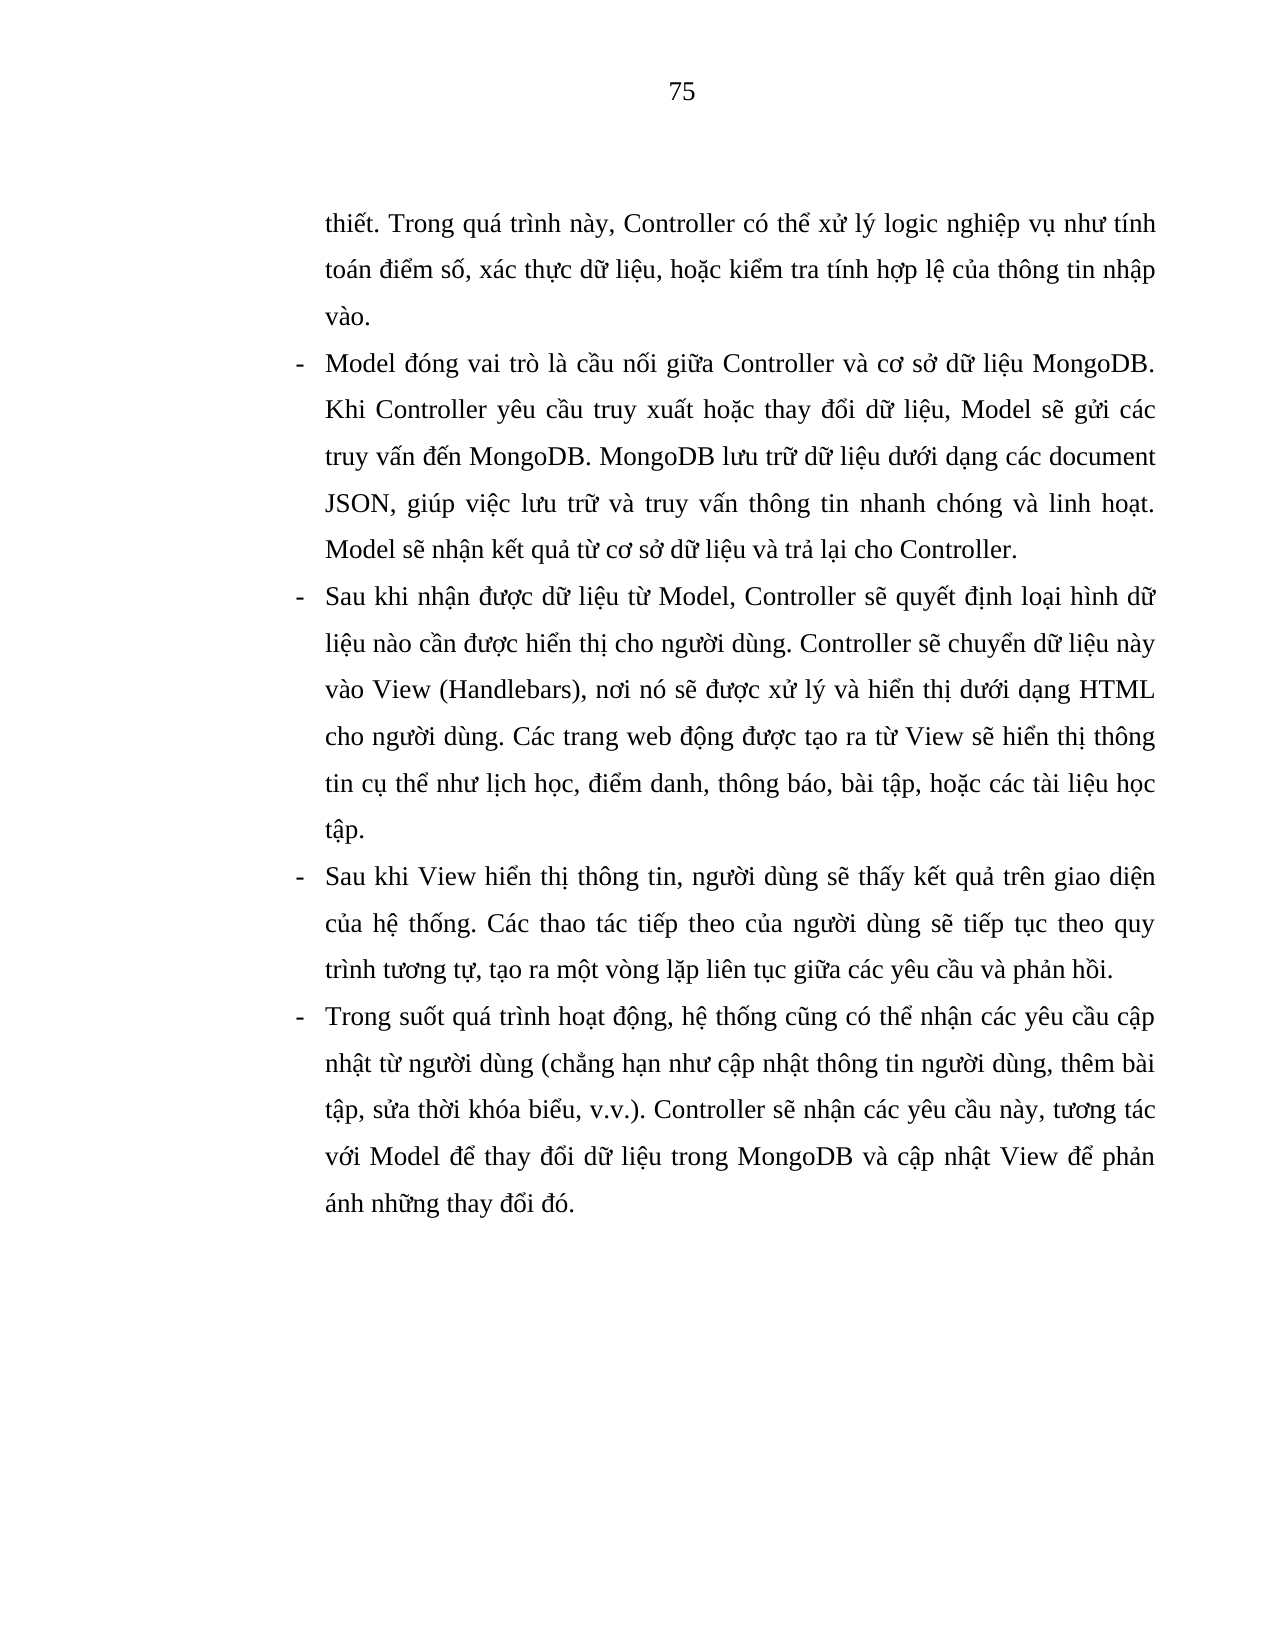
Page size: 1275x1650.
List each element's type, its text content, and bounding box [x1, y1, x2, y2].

list Sau khi View hiển thị thông tin, người dùng sẽ thấy kết quả trên giao diện của hệ thống. Các thao tác tiếp theo của người dùng sẽ tiếp tục theo quy trình tương tự, tạo ra một vòng lặp liên tục giữa các yêu cầu và phản hồi. [295, 860, 1157, 984]
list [295, 207, 1157, 331]
list Sau khi nhận được dữ liệu từ Model, Controller sẽ quyết định loại hình dữ liệu nào cần được hiển thị cho người dùng. Controller sẽ chuyển dữ liệu này vào View (Handlebars), nơi nó sẽ được xử lý và hiển thị dưới dạng HTML cho người dùng. Các trang web động được tạo ra từ View sẽ hiển thị thông tin cụ thể như lịch học, điểm danh, thông báo, bài tập, hoặc các tài liệu học tập. [295, 580, 1157, 844]
list Trong suốt quá trình hoạt động, hệ thống cũng có thể nhận các yêu cầu cập nhật từ người dùng (chẳng hạn như cập nhật thông tin người dùng, thêm bài tập, sửa thời khóa biểu, v.v.). Controller sẽ nhận các yêu cầu này, tương tác với Model để thay đổi dữ liệu trong MongoDB và cập nhật View để phản ánh những thay đổi đó. [295, 1000, 1157, 1218]
list Model đóng vai trò là cầu nối giữa Controller và cơ sở dữ liệu MongoDB. Khi Controller yêu cầu truy xuất hoặc thay đổi dữ liệu, Model sẽ gửi các truy vấn đến MongoDB. MongoDB lưu trữ dữ liệu dưới dạng các document JSON, giúp việc lưu trữ và truy vấn thông tin nhanh chóng và linh hoạt. Model sẽ nhận kết quả từ cơ sở dữ liệu và trả lại cho Controller. [295, 347, 1157, 564]
